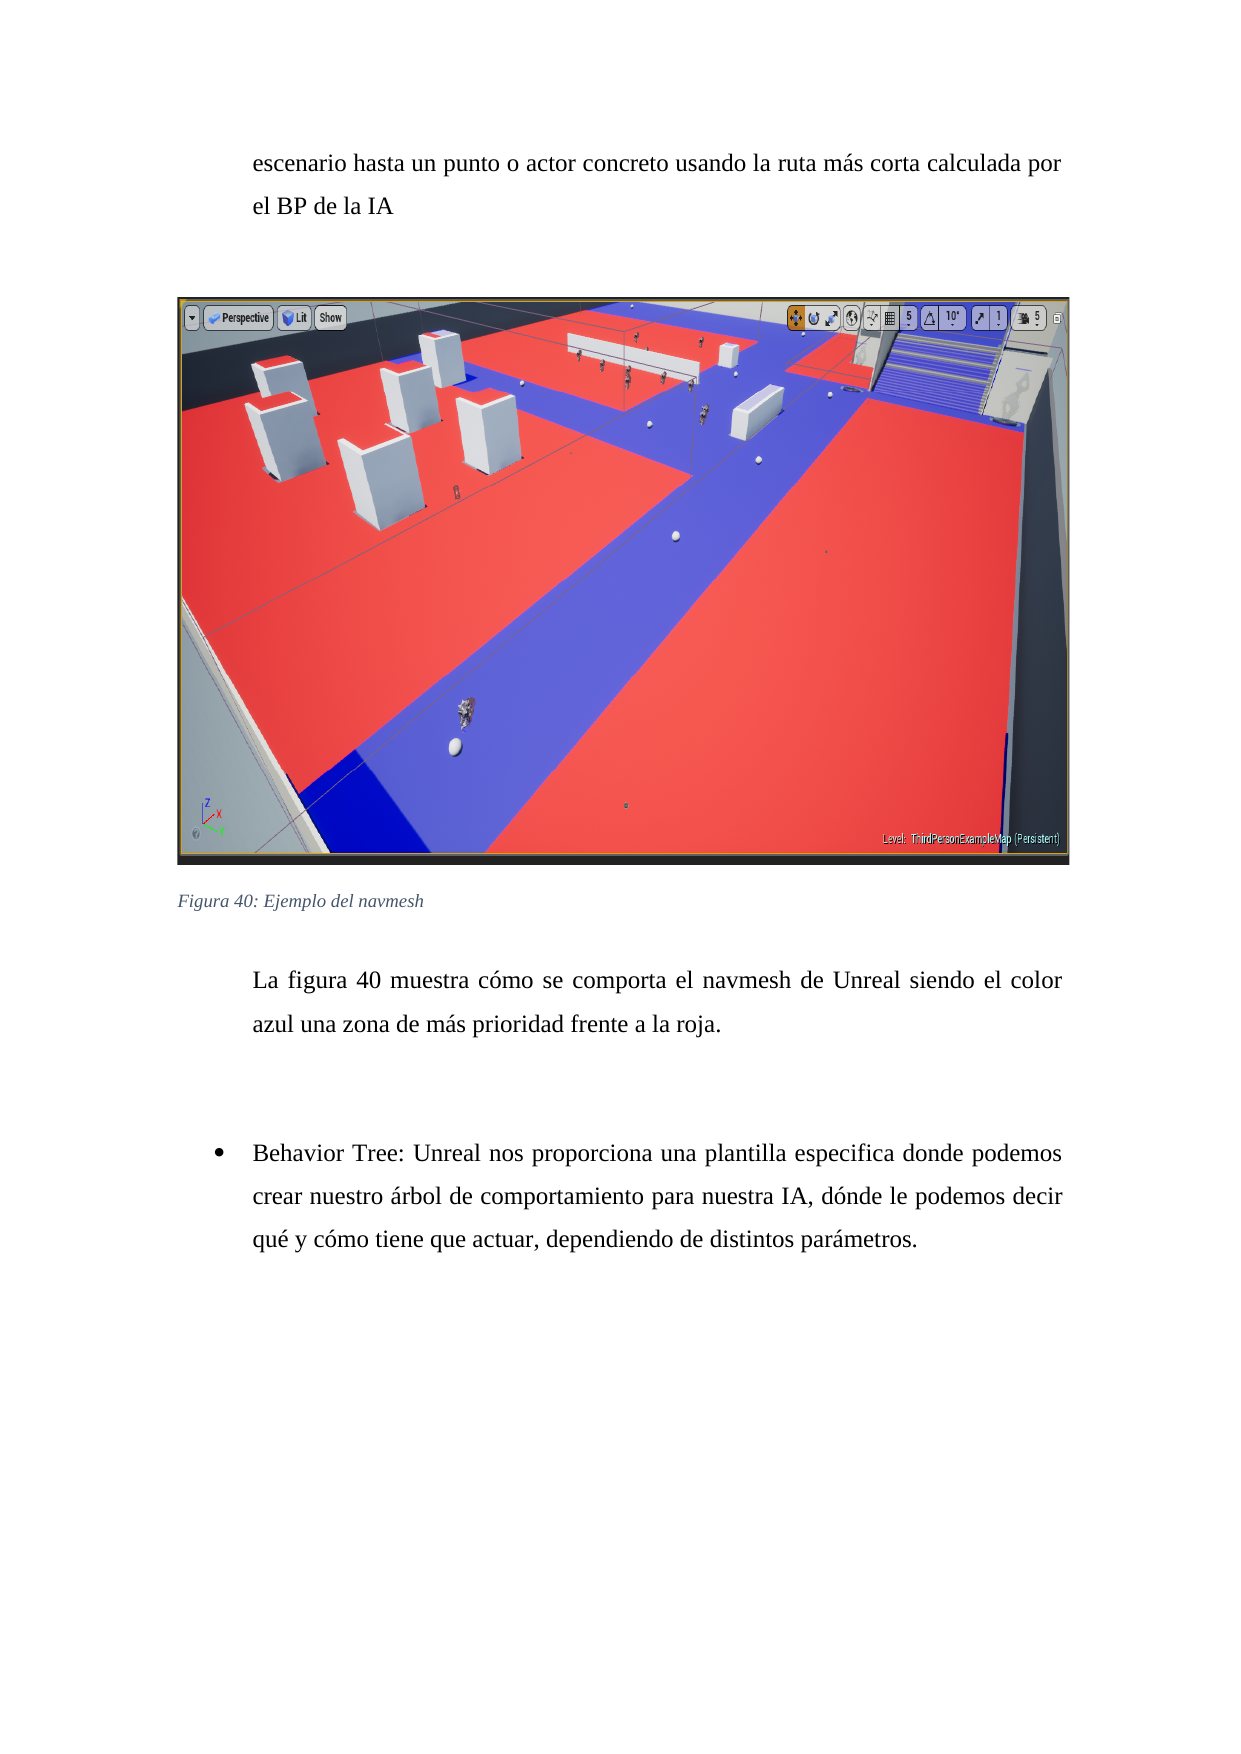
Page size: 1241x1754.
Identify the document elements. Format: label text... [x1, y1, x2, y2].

list La figura 40 muestra cómo se comporta el navmesh de Unreal siendo el color azul una zona de más prioridad frente a la roja. [252, 966, 1063, 1037]
list Behavior Tree: Unreal nos proporciona una plantilla especifica donde podemos crear nuestro árbol de comportamiento para nuestra IA, dónde le podemos decir qué y cómo tiene que actuar, dependiendo de distintos parámetros. [215, 1138, 1063, 1253]
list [215, 148, 1063, 219]
picture [177, 297, 1070, 865]
